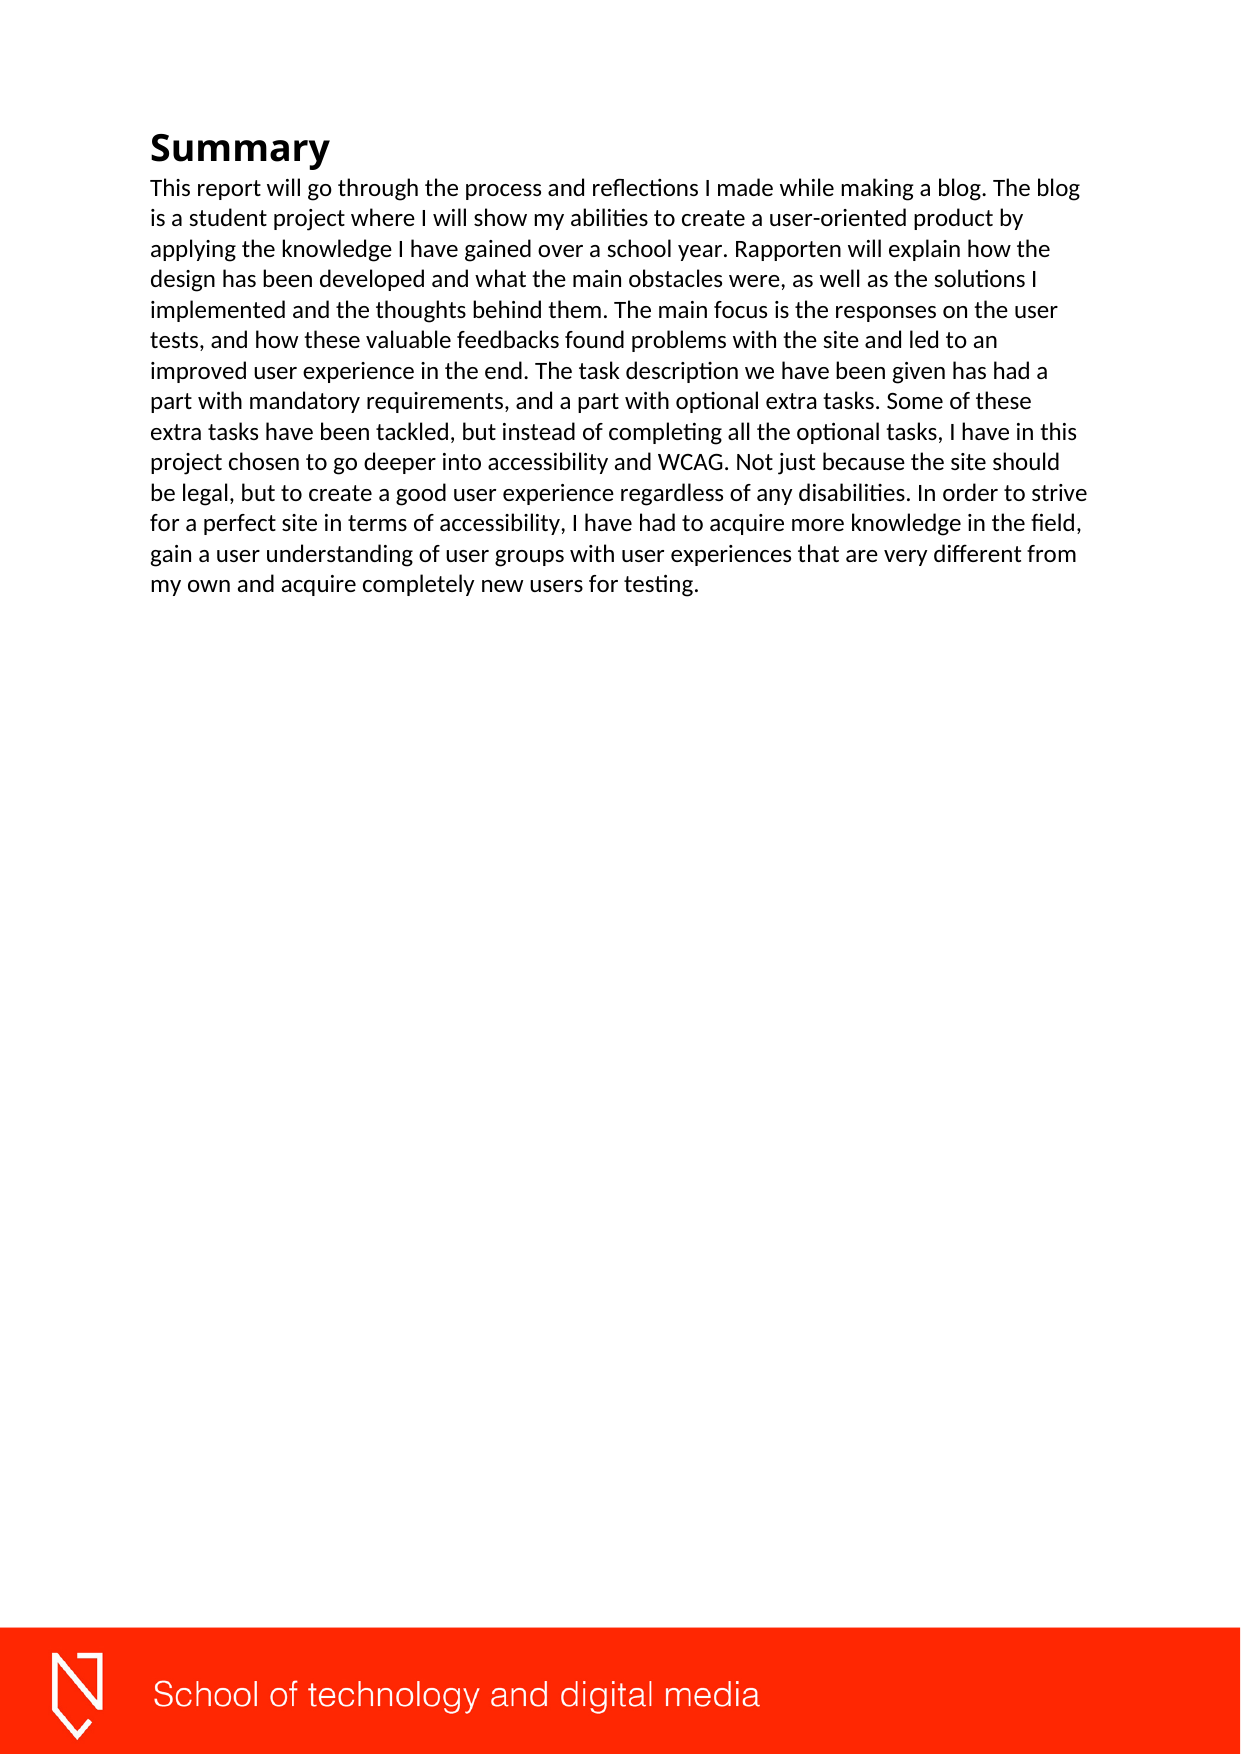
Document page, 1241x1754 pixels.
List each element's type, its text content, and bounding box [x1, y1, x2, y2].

picture [0, 1618, 1241, 1754]
text This report will go through the process and reflections I made while making a blog. The blog is a student project where I will show my abilities to create a user-oriented product by applying the knowledge I have gained over a school year. Rapporten will explain how the design has been developed and what the main obstacles were, as well as the solutions I implemented and the thoughts behind them. The main focus is the responses on the user tests, and how these valuable feedbacks found problems with the site and led to an improved user experience in the end. The task description we have been given has had a part with mandatory requirements, and a part with optional extra tasks. Some of these extra tasks have been tackled, but instead of completing all the optional tasks, I have in this project chosen to go deeper into accessibility and WCAG. Not just because the site should be legal, but to create a good user experience regardless of any disabilities. In order to strive for a perfect site in terms of accessibility, I have had to acquire more knowledge in the field, gain a user understanding of user groups with user experiences that are very different from my own and acquire completely new users for testing. [150, 172, 1090, 599]
text Summary [150, 121, 1090, 172]
